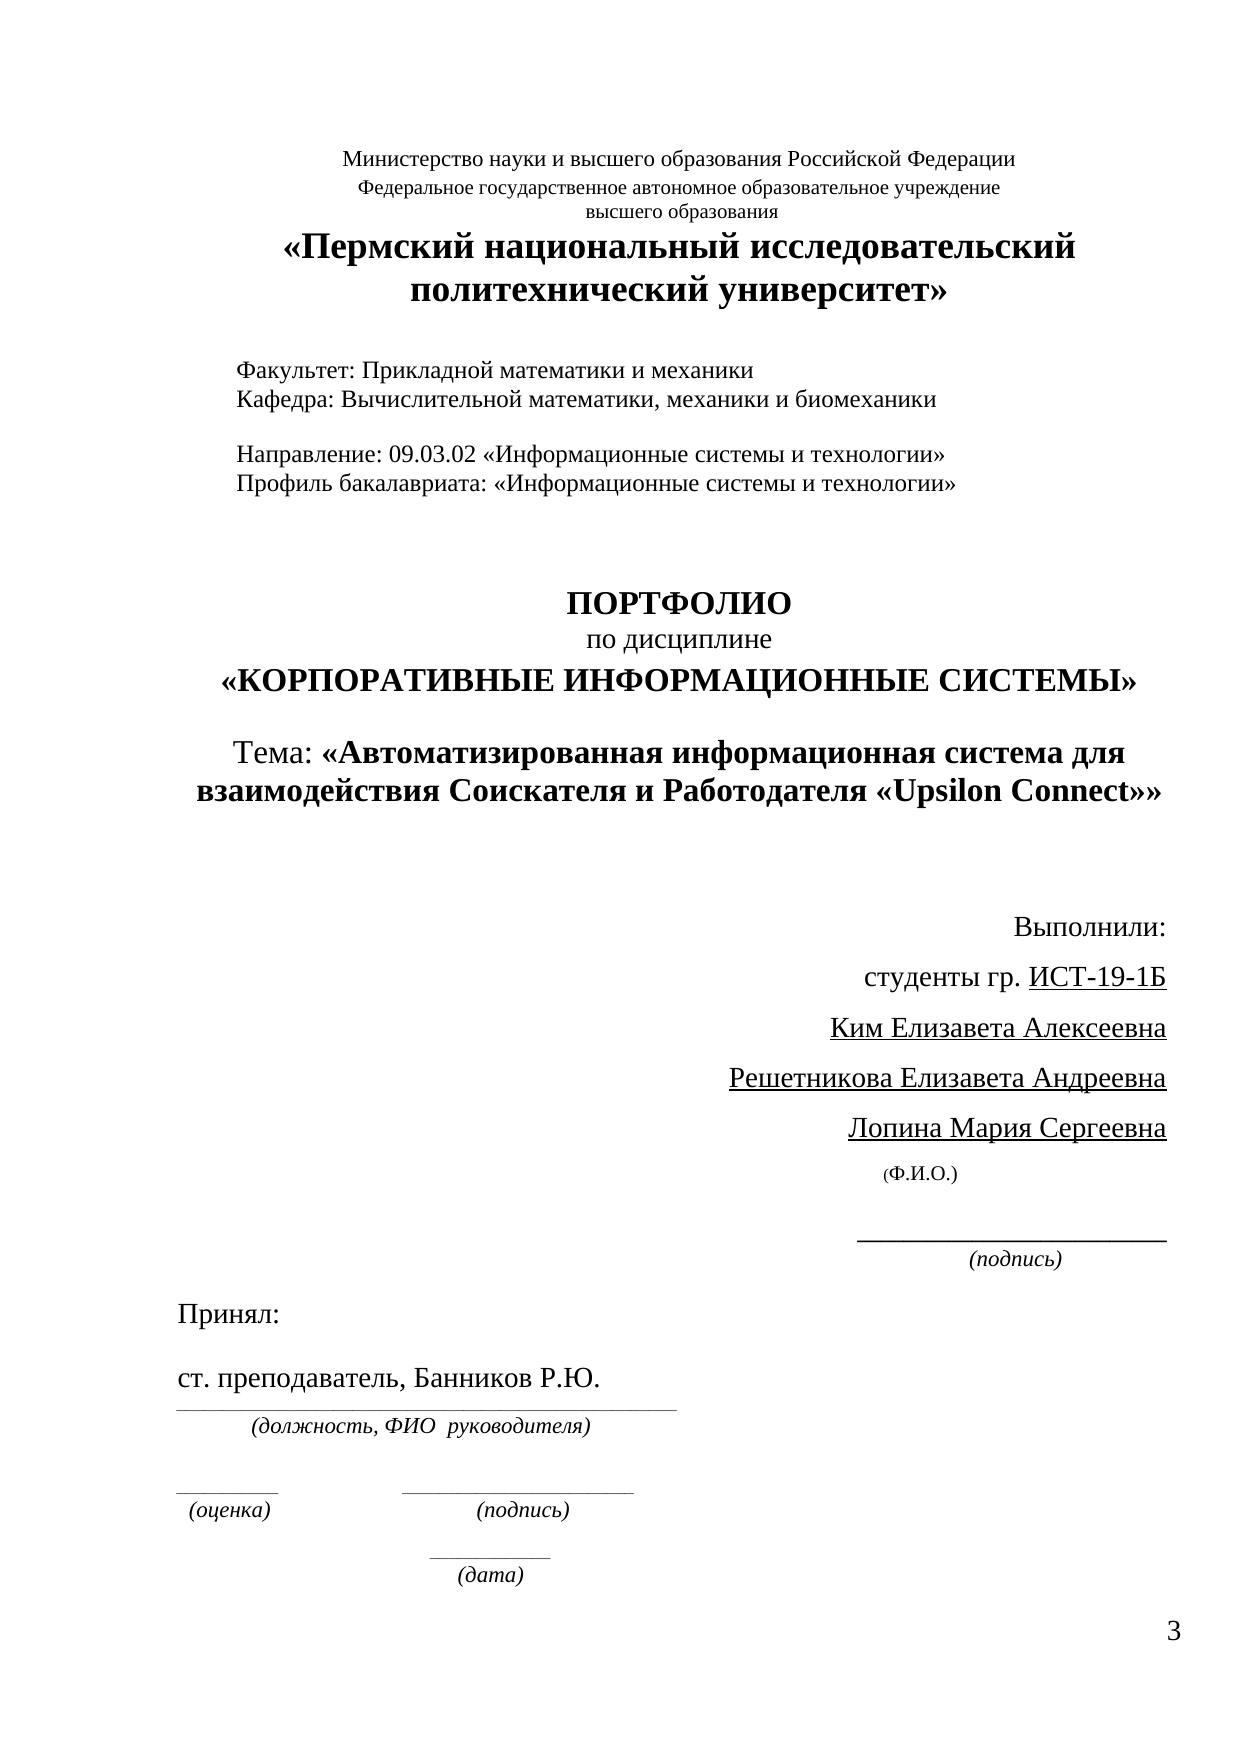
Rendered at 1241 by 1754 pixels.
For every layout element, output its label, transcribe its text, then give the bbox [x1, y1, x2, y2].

text Решетникова Елизавета Андреевна [650, 1060, 1166, 1094]
text высшего образования [177, 199, 1181, 223]
text ___________________________ [650, 1185, 1166, 1245]
text Министерство науки и высшего образования Российской Федерации [177, 144, 1181, 171]
text Кафедра: Вычислительной математики, механики и биомеханики [177, 384, 1181, 413]
text по дисциплине [177, 621, 1181, 655]
text Ким Елизавета Алексеевна [650, 1010, 1166, 1043]
text (дата) [177, 1561, 1181, 1587]
text «Пермский национальный исследовательский политехнический университет» [177, 223, 1181, 309]
text Федеральное государственное автономное образовательное учреждение [177, 175, 1181, 199]
text (подпись) [852, 1245, 1181, 1271]
text Тема: «Автоматизированная информационная система для взаимодействия Соискателя и Работодателя «Upsilon Connect»» [177, 732, 1181, 808]
text Факультет: Прикладной математики и механики [177, 356, 1181, 384]
text Лопина Мария Сергеевна [650, 1110, 1166, 1144]
text (Ф.И.О.) [177, 1161, 1181, 1185]
text Принял: [177, 1296, 1181, 1329]
text ___________ _________________________ [177, 1477, 1181, 1496]
text Выполнили: [650, 909, 1166, 943]
text ПОРТФОЛИО [177, 583, 1181, 621]
text Направление: 09.03.02 «Информационные системы и технологии» [177, 439, 1181, 468]
text (должность, ФИО руководителя) [251, 1413, 1181, 1439]
text студенты гр. ИСТ-19-1Б [650, 959, 1166, 993]
text ______________________________________________________ [177, 1393, 1181, 1413]
text Профиль бакалавриата: «Информационные системы и технологии» [177, 468, 1181, 497]
text (оценка) (подпись) [177, 1496, 1181, 1523]
text _____________ [177, 1542, 1181, 1561]
text ст. преподаватель, Банников Р.Ю. [177, 1360, 1181, 1393]
text «КОРПОРАТИВНЫЕ ИНФОРМАЦИОННЫЕ СИСТЕМЫ» [177, 660, 1181, 698]
